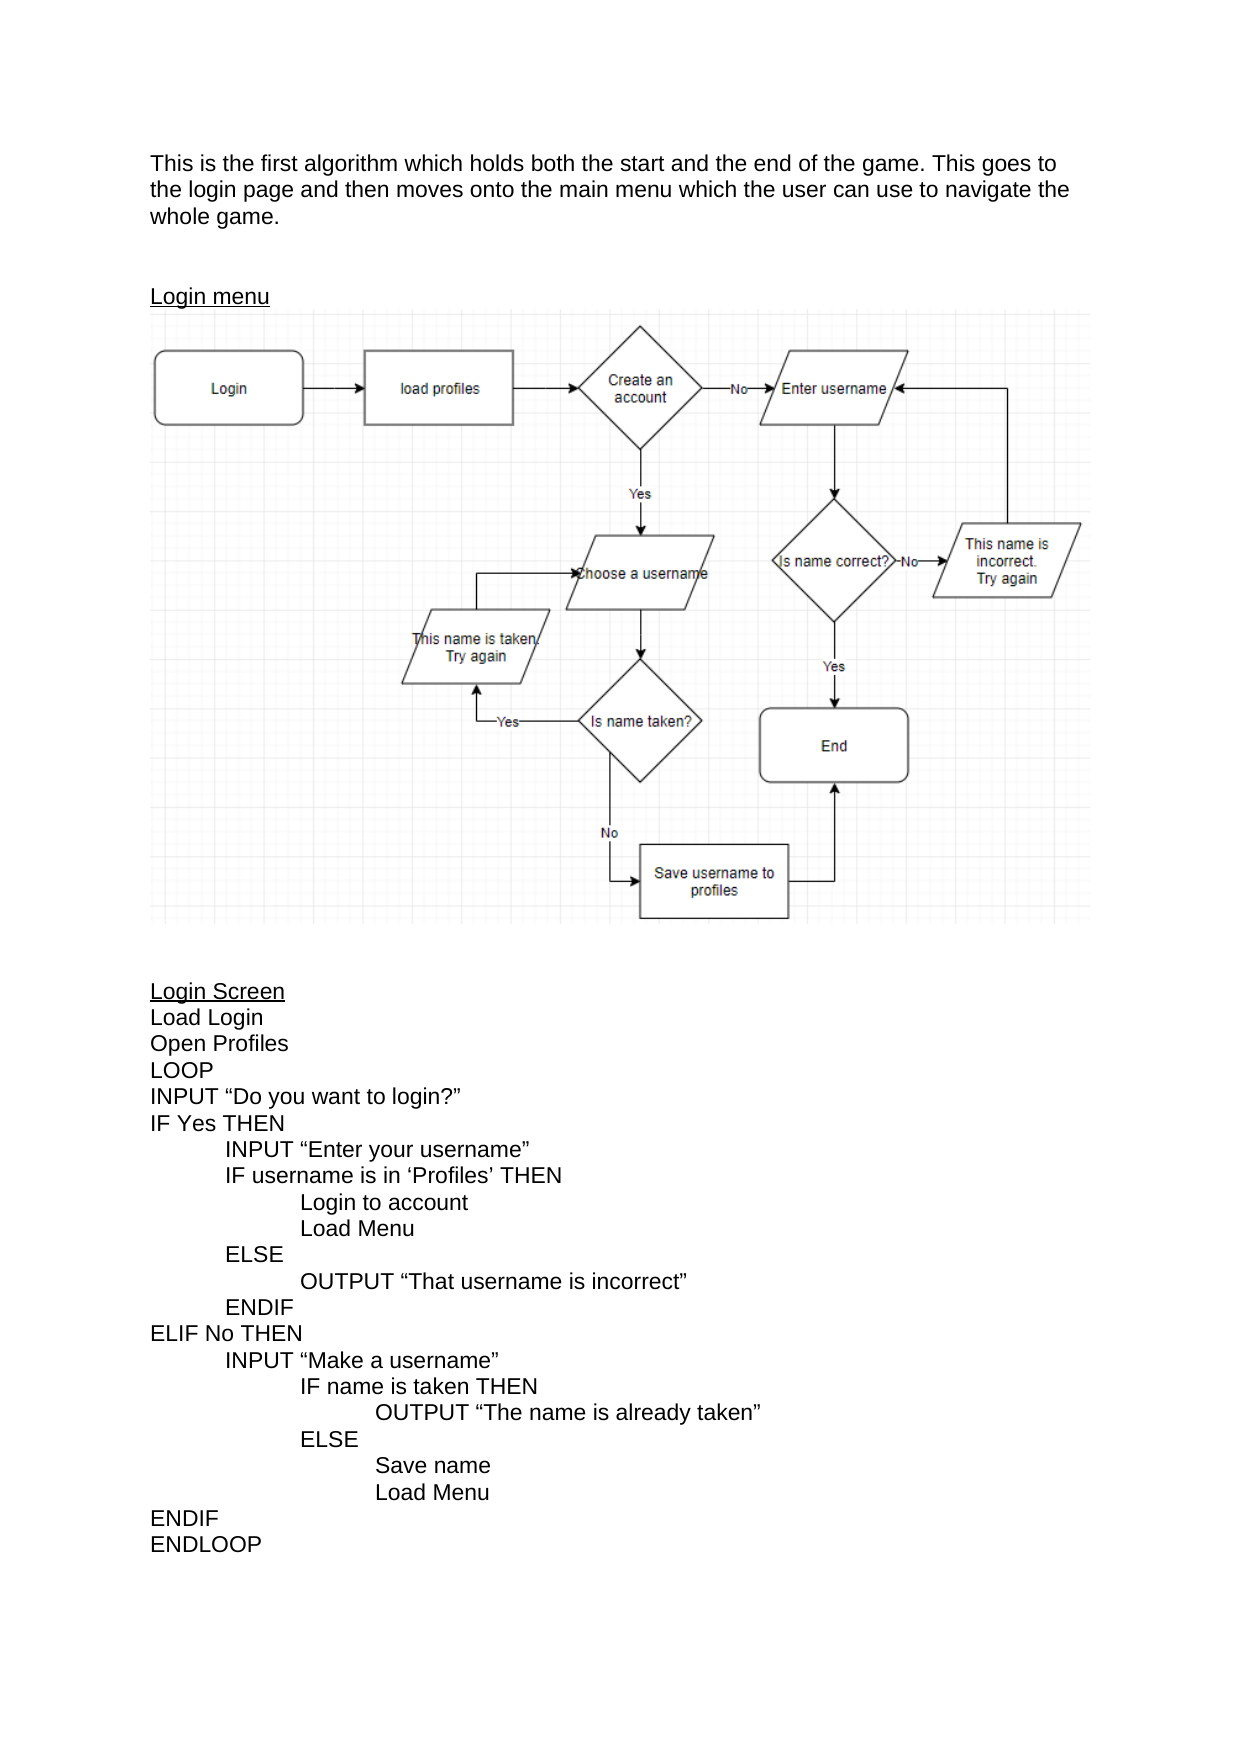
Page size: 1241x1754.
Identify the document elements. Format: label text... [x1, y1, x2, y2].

text This is the first algorithm which holds both the start and the end of the game. This goes to the login page and then moves onto the main menu which the user can use to navigate the whole game. [150, 150, 1090, 229]
text INPUT “Make a username” [150, 1347, 1090, 1373]
text IF Yes THEN [150, 1109, 1090, 1136]
text Load Menu [150, 1215, 1090, 1241]
text Open Profiles [150, 1030, 1090, 1057]
text ELSE [150, 1426, 1090, 1452]
text OUTPUT “The name is already taken” [150, 1399, 1090, 1426]
text ELIF No THEN [150, 1320, 1090, 1347]
text Save name [150, 1452, 1090, 1478]
text Load Menu [150, 1478, 1090, 1505]
text LOOP [150, 1057, 1090, 1083]
text IF name is taken THEN [150, 1373, 1090, 1399]
text Login to account [150, 1188, 1090, 1215]
text OUTPUT “That username is incorrect” [150, 1268, 1090, 1294]
text ELSE [150, 1241, 1090, 1268]
text INPUT “Do you want to login?” [150, 1083, 1090, 1109]
text Login menu [150, 283, 1090, 309]
picture [150, 309, 1091, 924]
text ENDIF [150, 1294, 1090, 1320]
text INPUT “Enter your username” [150, 1136, 1090, 1162]
text IF username is in ‘Profiles’ THEN [150, 1162, 1090, 1188]
text ENDIF [150, 1505, 1090, 1531]
text Load Login [150, 1004, 1090, 1030]
text ENDLOOP [150, 1531, 1090, 1557]
text Login Screen [150, 978, 1090, 1004]
